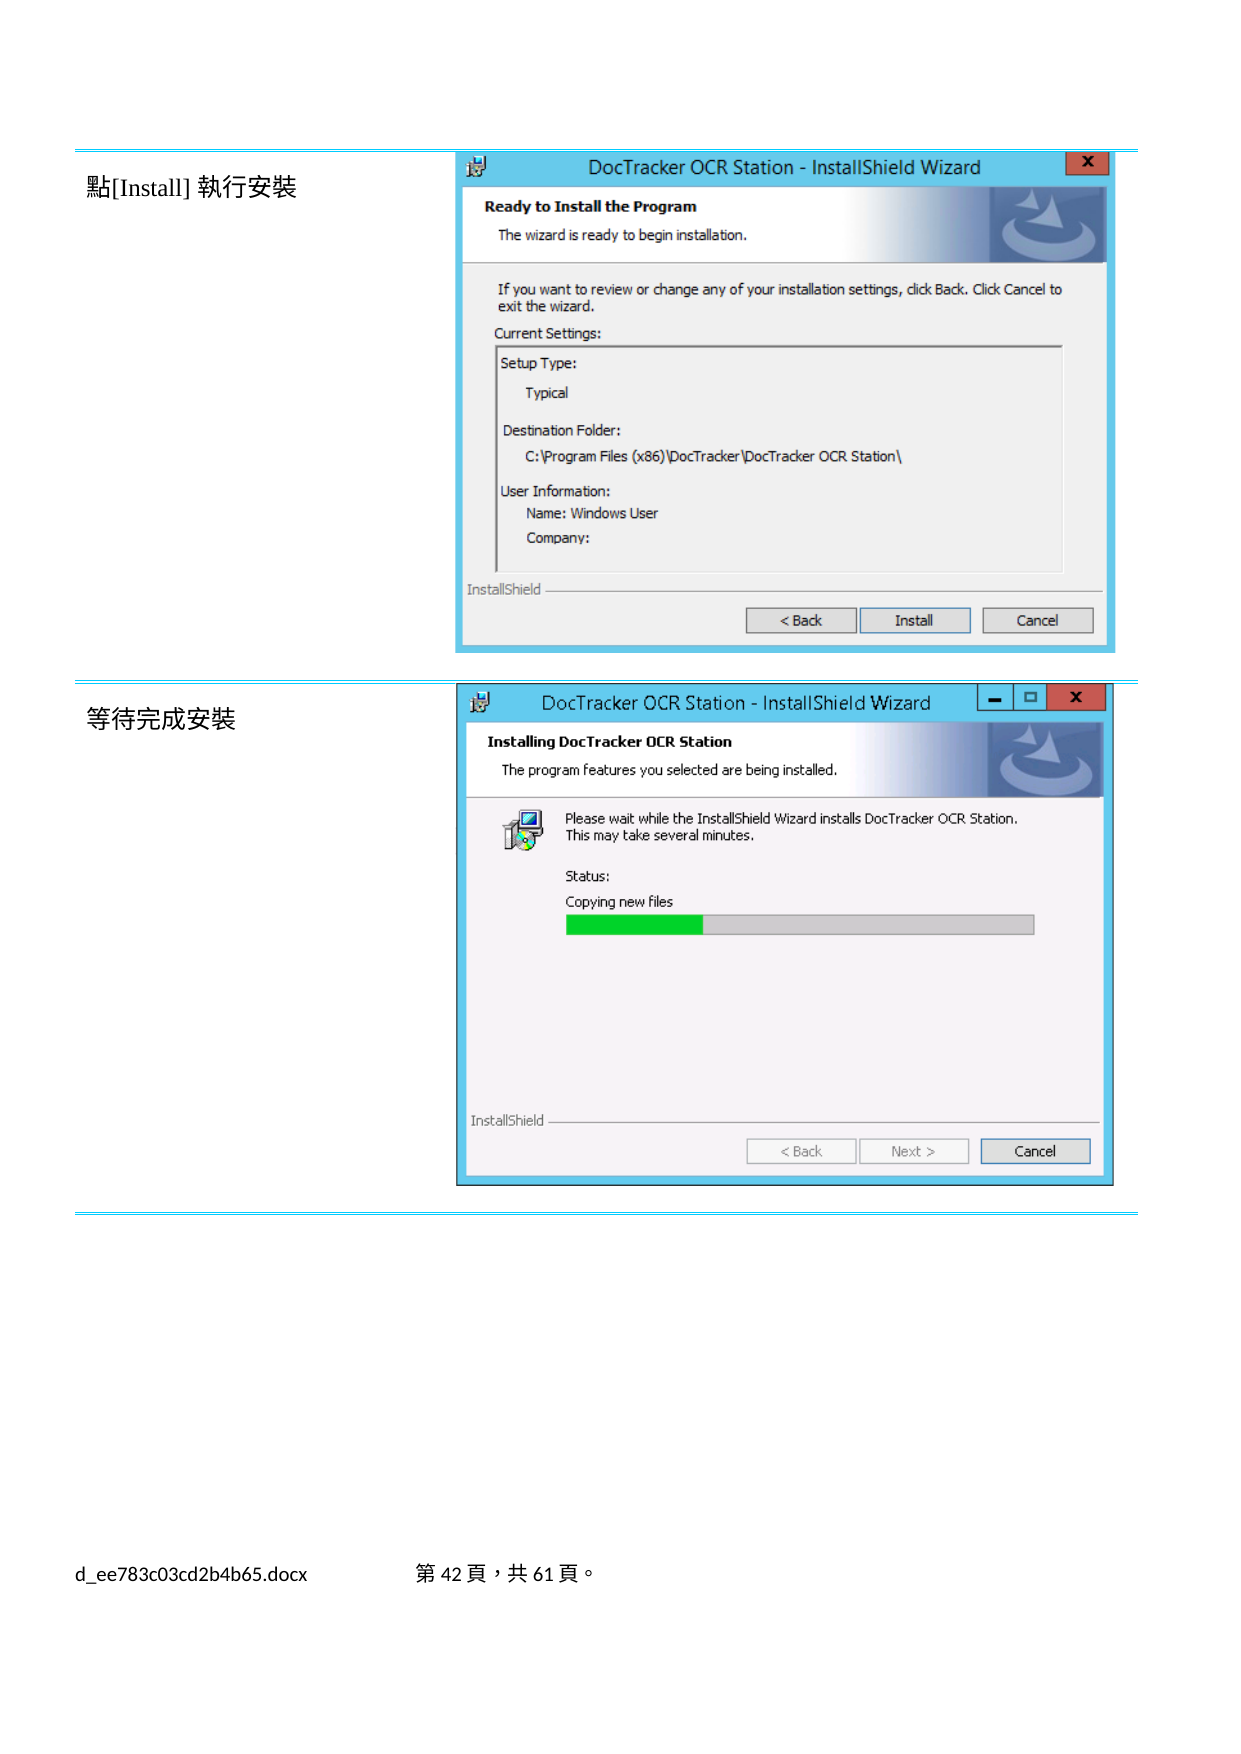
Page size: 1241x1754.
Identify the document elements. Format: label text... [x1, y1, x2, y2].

table_cell [444, 684, 1138, 1212]
table_cell 點[Install] 執行安裝 [75, 152, 444, 680]
table_cell 等待完成安裝 [75, 684, 444, 1212]
table_cell [444, 152, 1138, 680]
picture [455, 683, 1114, 1186]
picture [455, 153, 1116, 653]
